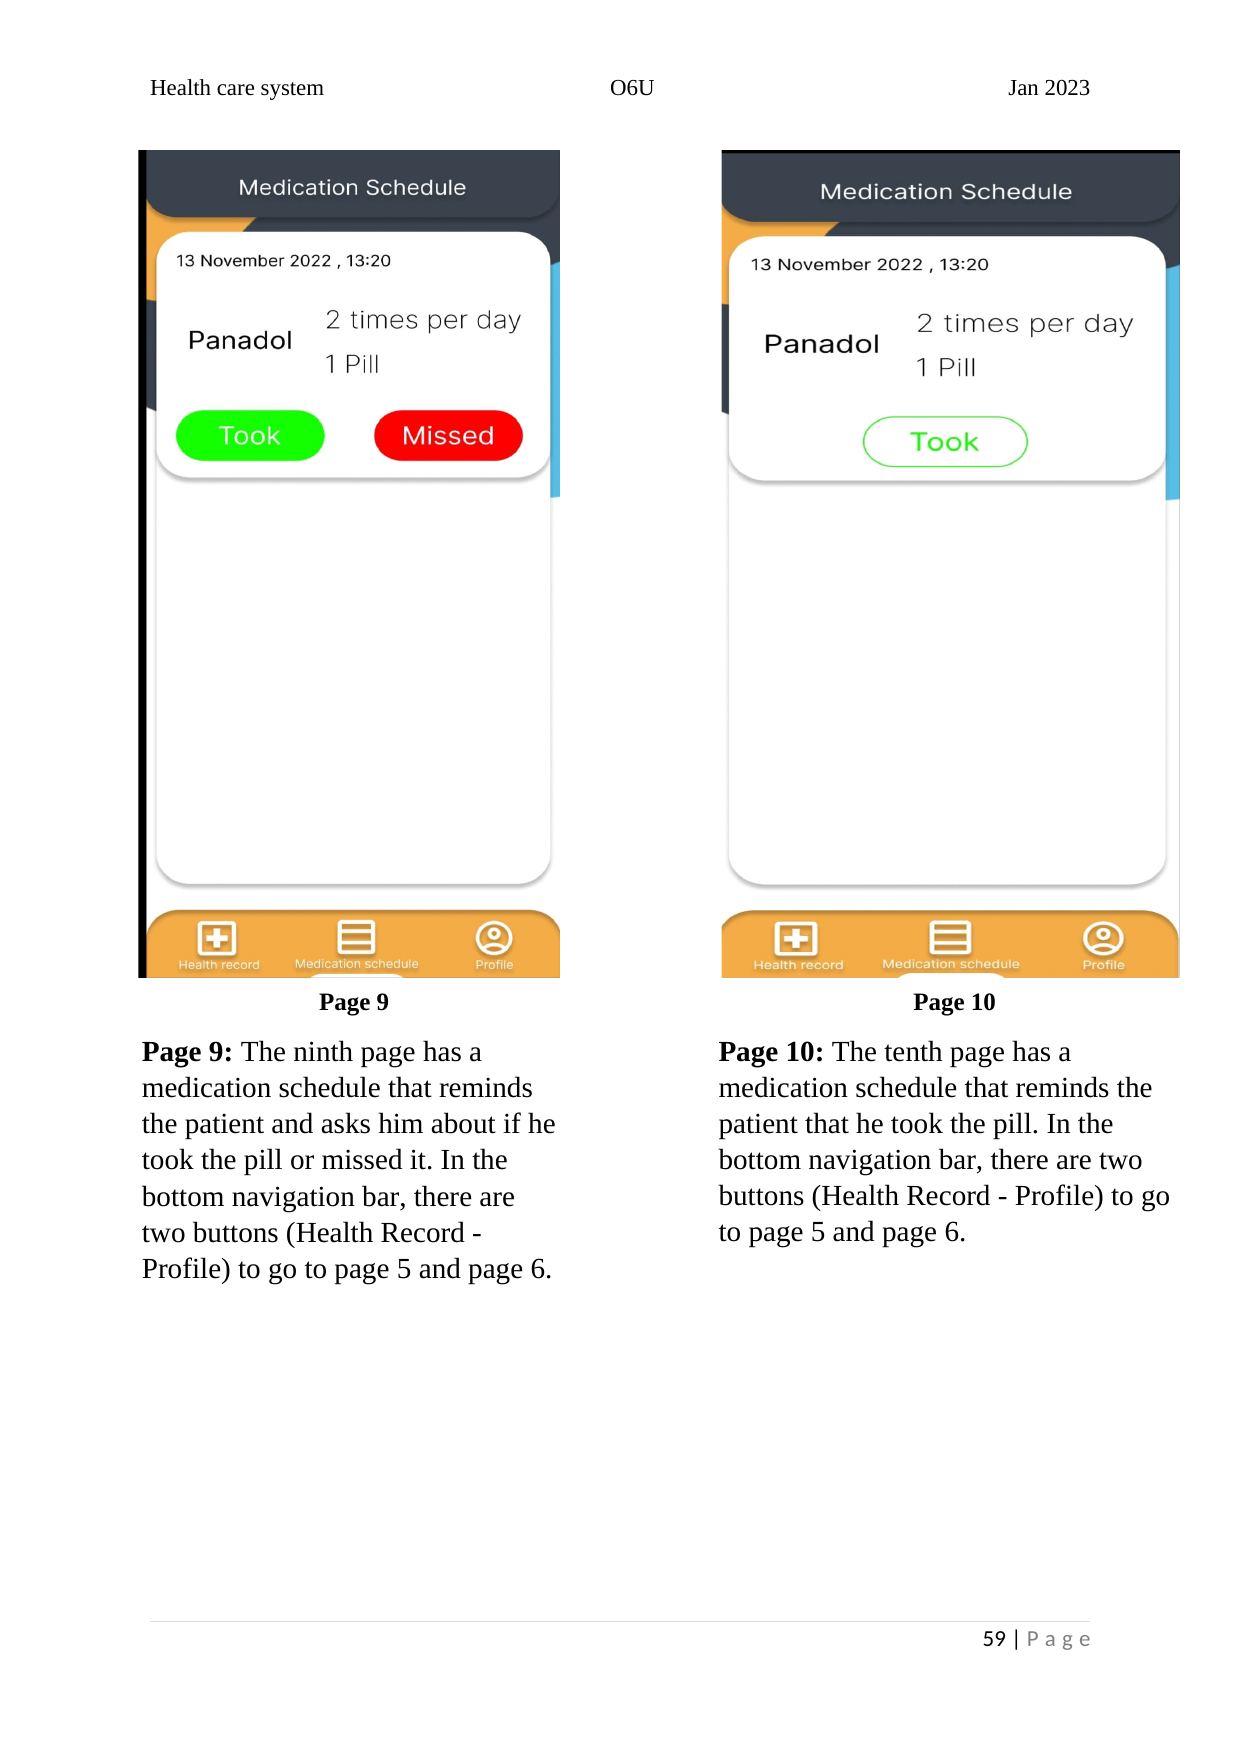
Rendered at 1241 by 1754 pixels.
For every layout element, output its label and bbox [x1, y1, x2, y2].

picture [721, 150, 1180, 978]
picture [138, 150, 560, 978]
